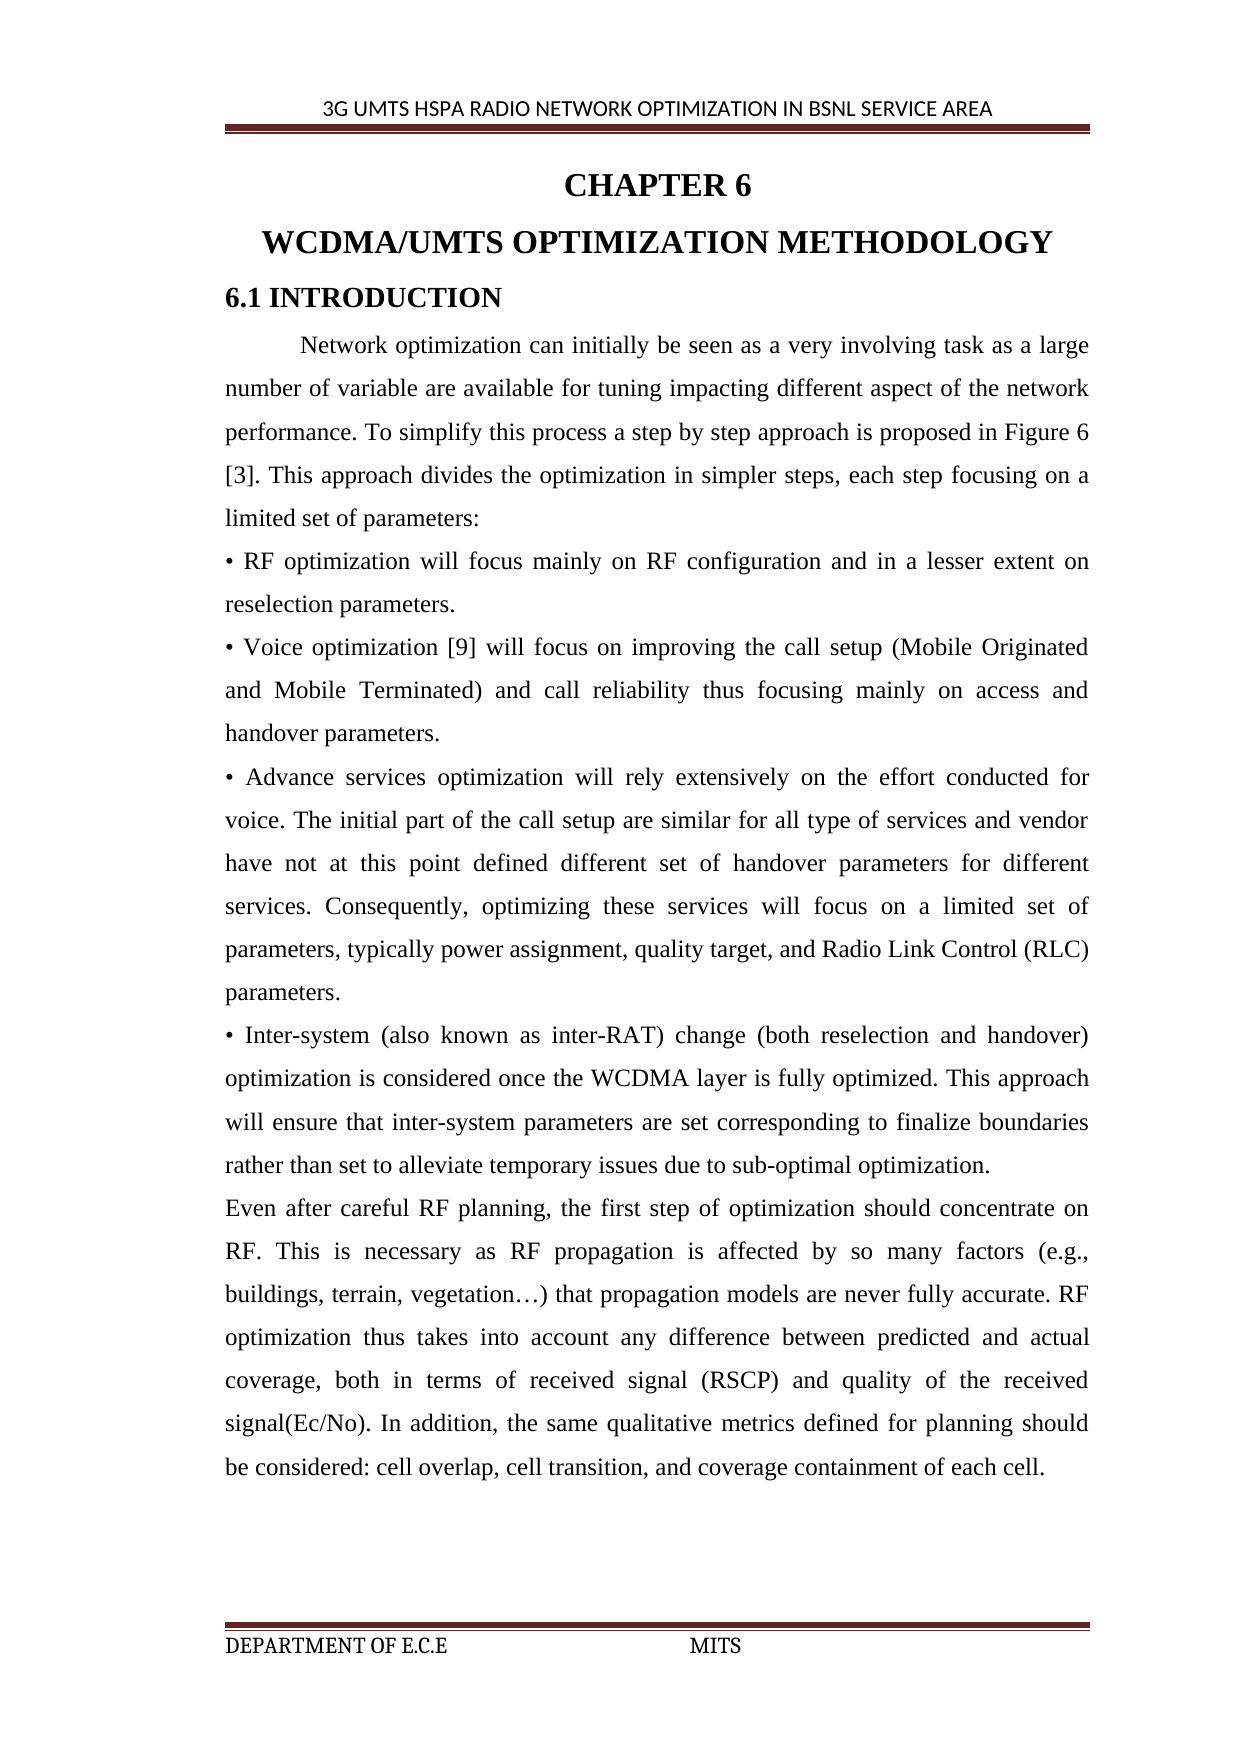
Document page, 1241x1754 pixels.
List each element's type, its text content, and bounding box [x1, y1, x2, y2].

text • Advance services optimization will rely extensively on the effort conducted for voice. The initial part of the call setup are similar for all type of services and vendor have not at this point defined different set of handover parameters for different services. Consequently, optimizing these services will focus on a limited set of parameters, typically power assignment, quality target, and Radio Link Control (RLC) parameters. [225, 762, 1090, 1006]
text • Inter-system (also known as inter-RAT) change (both reselection and handover) optimization is considered once the WCDMA layer is fully optimized. This approach will ensure that inter-system parameters are set corresponding to finalize boundaries rather than set to alleviate temporary issues due to sub-optimal optimization. [225, 1020, 1090, 1178]
text WCDMA/UMTS OPTIMIZATION METHODOLOGY [225, 222, 1090, 261]
text Even after careful RF planning, the first step of optimization should concentrate on RF. This is necessary as RF propagation is affected by so many factors (e.g., buildings, terrain, vegetation…) that propagation models are never fully accurate. RF optimization thus takes into account any difference between predicted and actual coverage, both in terms of received signal (RSCP) and quality of the received signal(Ec/No). In addition, the same qualitative metrics defined for planning should be considered: cell overlap, cell transition, and coverage containment of each cell. [225, 1193, 1090, 1480]
text Network optimization can initially be seen as a very involving task as a large number of variable are available for tuning impacting different aspect of the network performance. To simplify this process a step by step approach is proposed in Figure 6 [3]. This approach divides the optimization in simpler steps, each step focusing on a limited set of parameters: [225, 330, 1090, 532]
text • RF optimization will focus mainly on RF configuration and in a lesser extent on reselection parameters. [225, 546, 1090, 618]
text 6.1 INTRODUCTION [225, 280, 1090, 313]
text CHAPTER 6 [225, 165, 1090, 203]
text • Voice optimization [9] will focus on improving the call setup (Mobile Originated and Mobile Terminated) and call reliability thus focusing mainly on access and handover parameters. [225, 632, 1090, 747]
